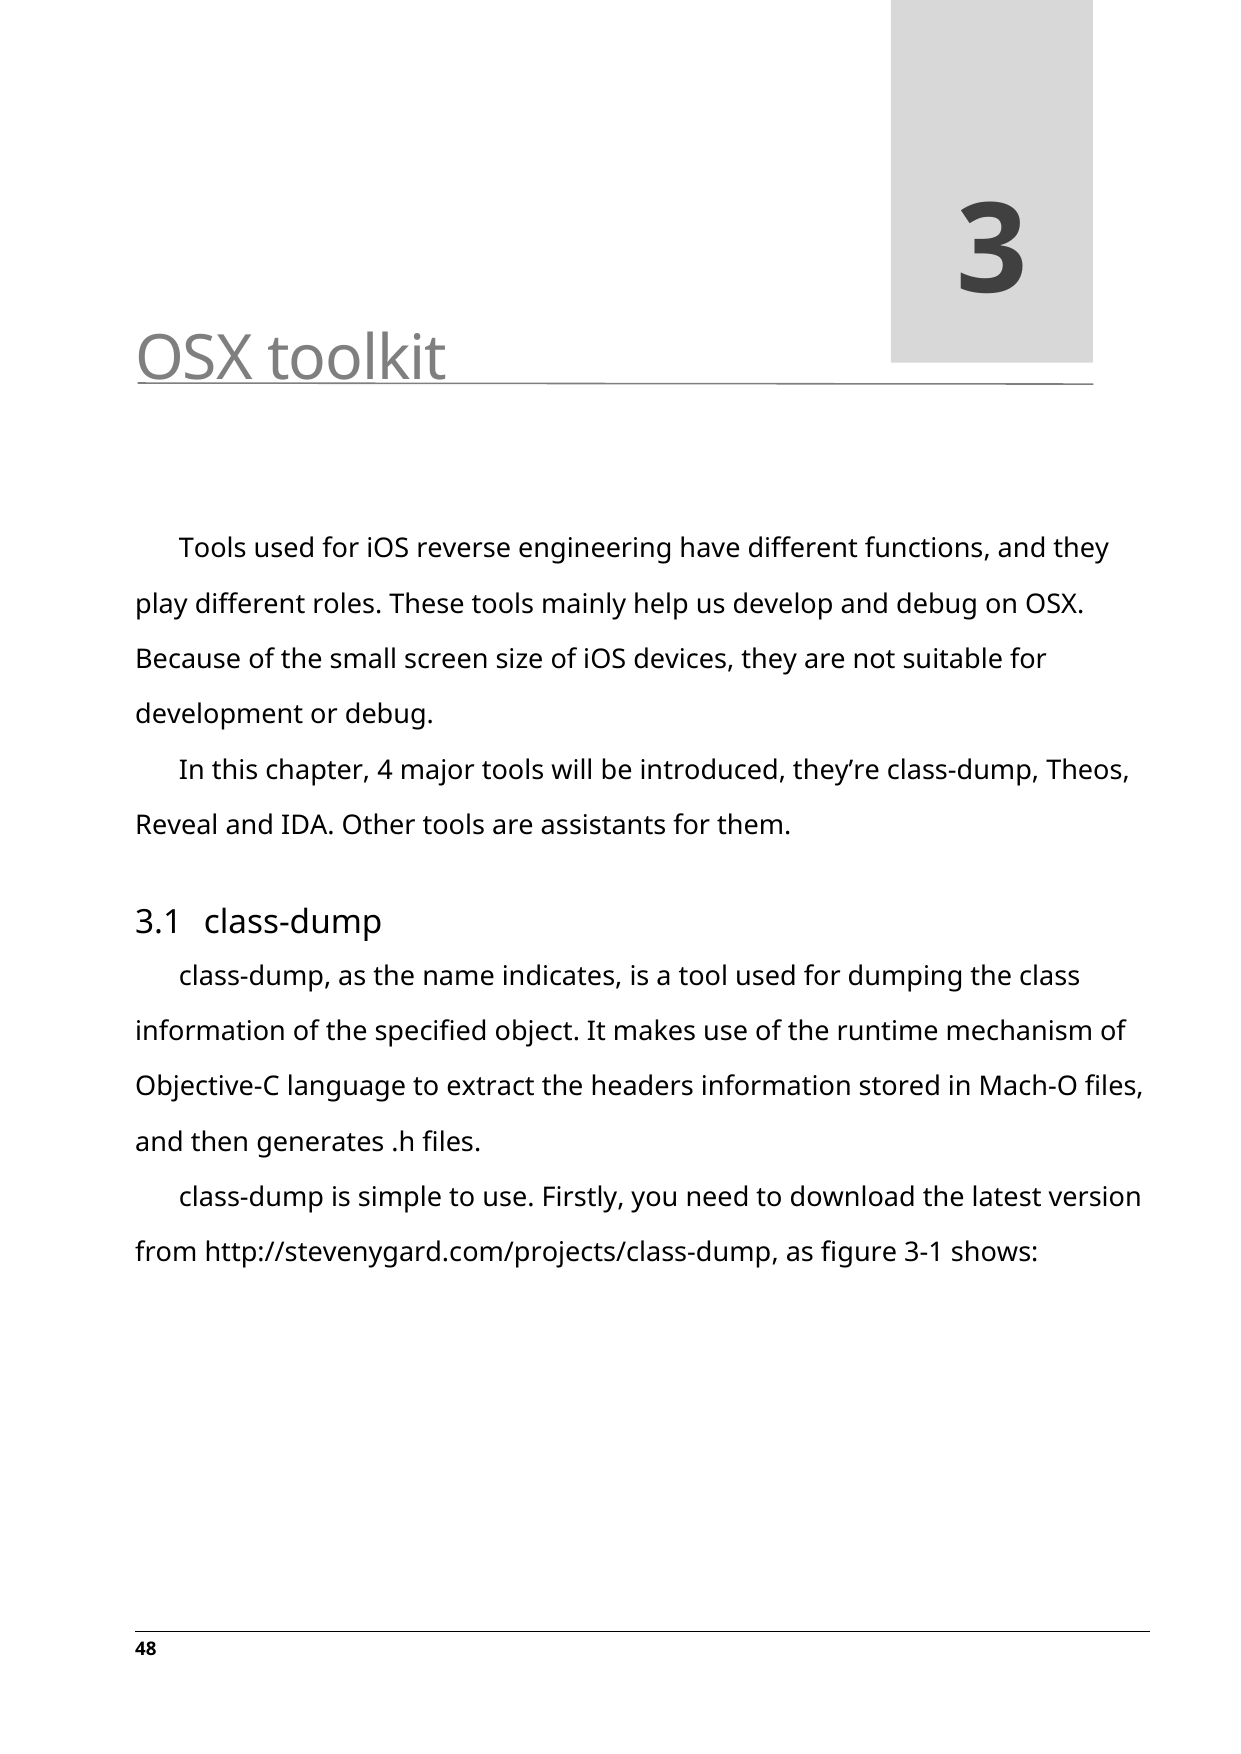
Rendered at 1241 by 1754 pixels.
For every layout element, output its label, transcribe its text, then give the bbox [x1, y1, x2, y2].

text Tools used for iOS reverse engineering have different functions, and they play different roles. These tools mainly help us develop and debug on OSX. Because of the small screen size of iOS devices, they are not suitable for development or debug. [135, 529, 1150, 732]
text class-dump, as the name indicates, is a tool used for dumping the class information of the specified object. It makes use of the runtime mechanism of Objective-C language to extract the headers information stored in Mach-O files, and then generates .h files. [135, 956, 1150, 1159]
text In this chapter, 4 major tools will be introduced, they’re class-dump, Theos, Reveal and IDA. Other tools are assistants for them. [135, 750, 1150, 842]
text class-dump is simple to use. Firstly, you need to download the latest version from http://stevenygard.com/projects/class-dump, as figure 3-1 shows: [135, 1177, 1150, 1269]
subtitle class-dump [135, 898, 1150, 944]
subtitle OSX toolkit [135, 312, 1150, 398]
